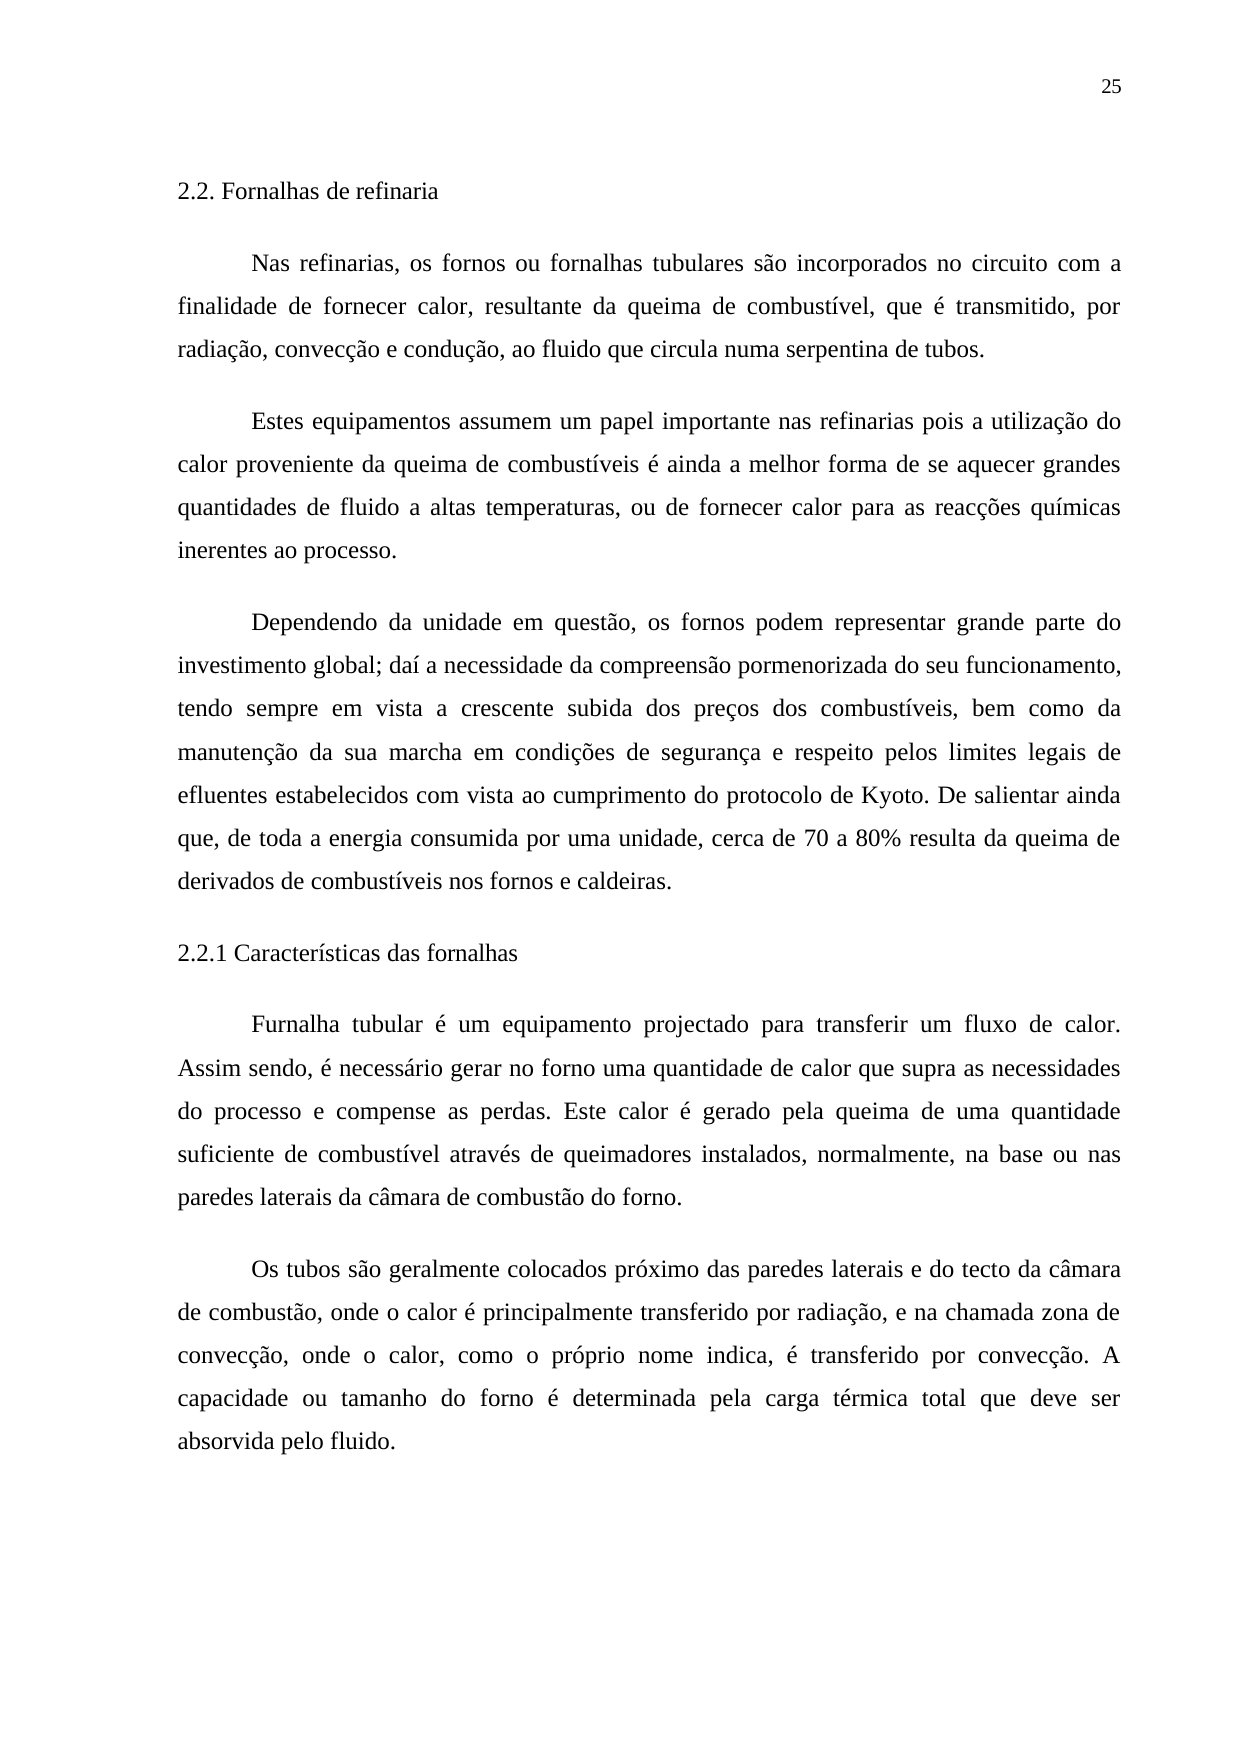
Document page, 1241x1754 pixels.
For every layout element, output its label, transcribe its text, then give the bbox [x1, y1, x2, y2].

text Nas refinarias, os fornos ou fornalhas tubulares são incorporados no circuito com a finalidade de fornecer calor, resultante da queima de combustível, que é transmitido, por radiação, convecção e condução, ao fluido que circula numa serpentina de tubos. [177, 248, 1122, 363]
text Dependendo da unidade em questão, os fornos podem representar grande parte do investimento global; daí a necessidade da compreensão pormenorizada do seu funcionamento, tendo sempre em vista a crescente subida dos preços dos combustíveis, bem como da manutenção da sua marcha em condições de segurança e respeito pelos limites legais de efluentes estabelecidos com vista ao cumprimento do protocolo de Kyoto. De salientar ainda que, de toda a energia consumida por uma unidade, cerca de 70 a 80% resulta da queima de derivados de combustíveis nos fornos e caldeiras. [177, 607, 1122, 895]
list Fornalhas de refinaria [177, 176, 1169, 204]
text Os tubos são geralmente colocados próximo das paredes laterais e do tecto da câmara de combustão, onde o calor é principalmente transferido por radiação, e na chamada zona de convecção, onde o calor, como o próprio nome indica, é transferido por convecção. A capacidade ou tamanho do forno é determinada pela carga térmica total que deve ser absorvida pelo fluido. [177, 1254, 1122, 1455]
list Características das fornalhas [177, 938, 1169, 966]
text Estes equipamentos assumem um papel importante nas refinarias pois a utilização do calor proveniente da queima de combustíveis é ainda a melhor forma de se aquecer grandes quantidades de fluido a altas temperaturas, ou de fornecer calor para as reacções químicas inerentes ao processo. [177, 406, 1122, 564]
text Furnalha tubular é um equipamento projectado para transferir um fluxo de calor. Assim sendo, é necessário gerar no forno uma quantidade de calor que supra as necessidades do processo e compense as perdas. Este calor é gerado pela queima de uma quantidade suficiente de combustível através de queimadores instalados, normalmente, na base ou nas paredes laterais da câmara de combustão do forno. [177, 1009, 1122, 1211]
